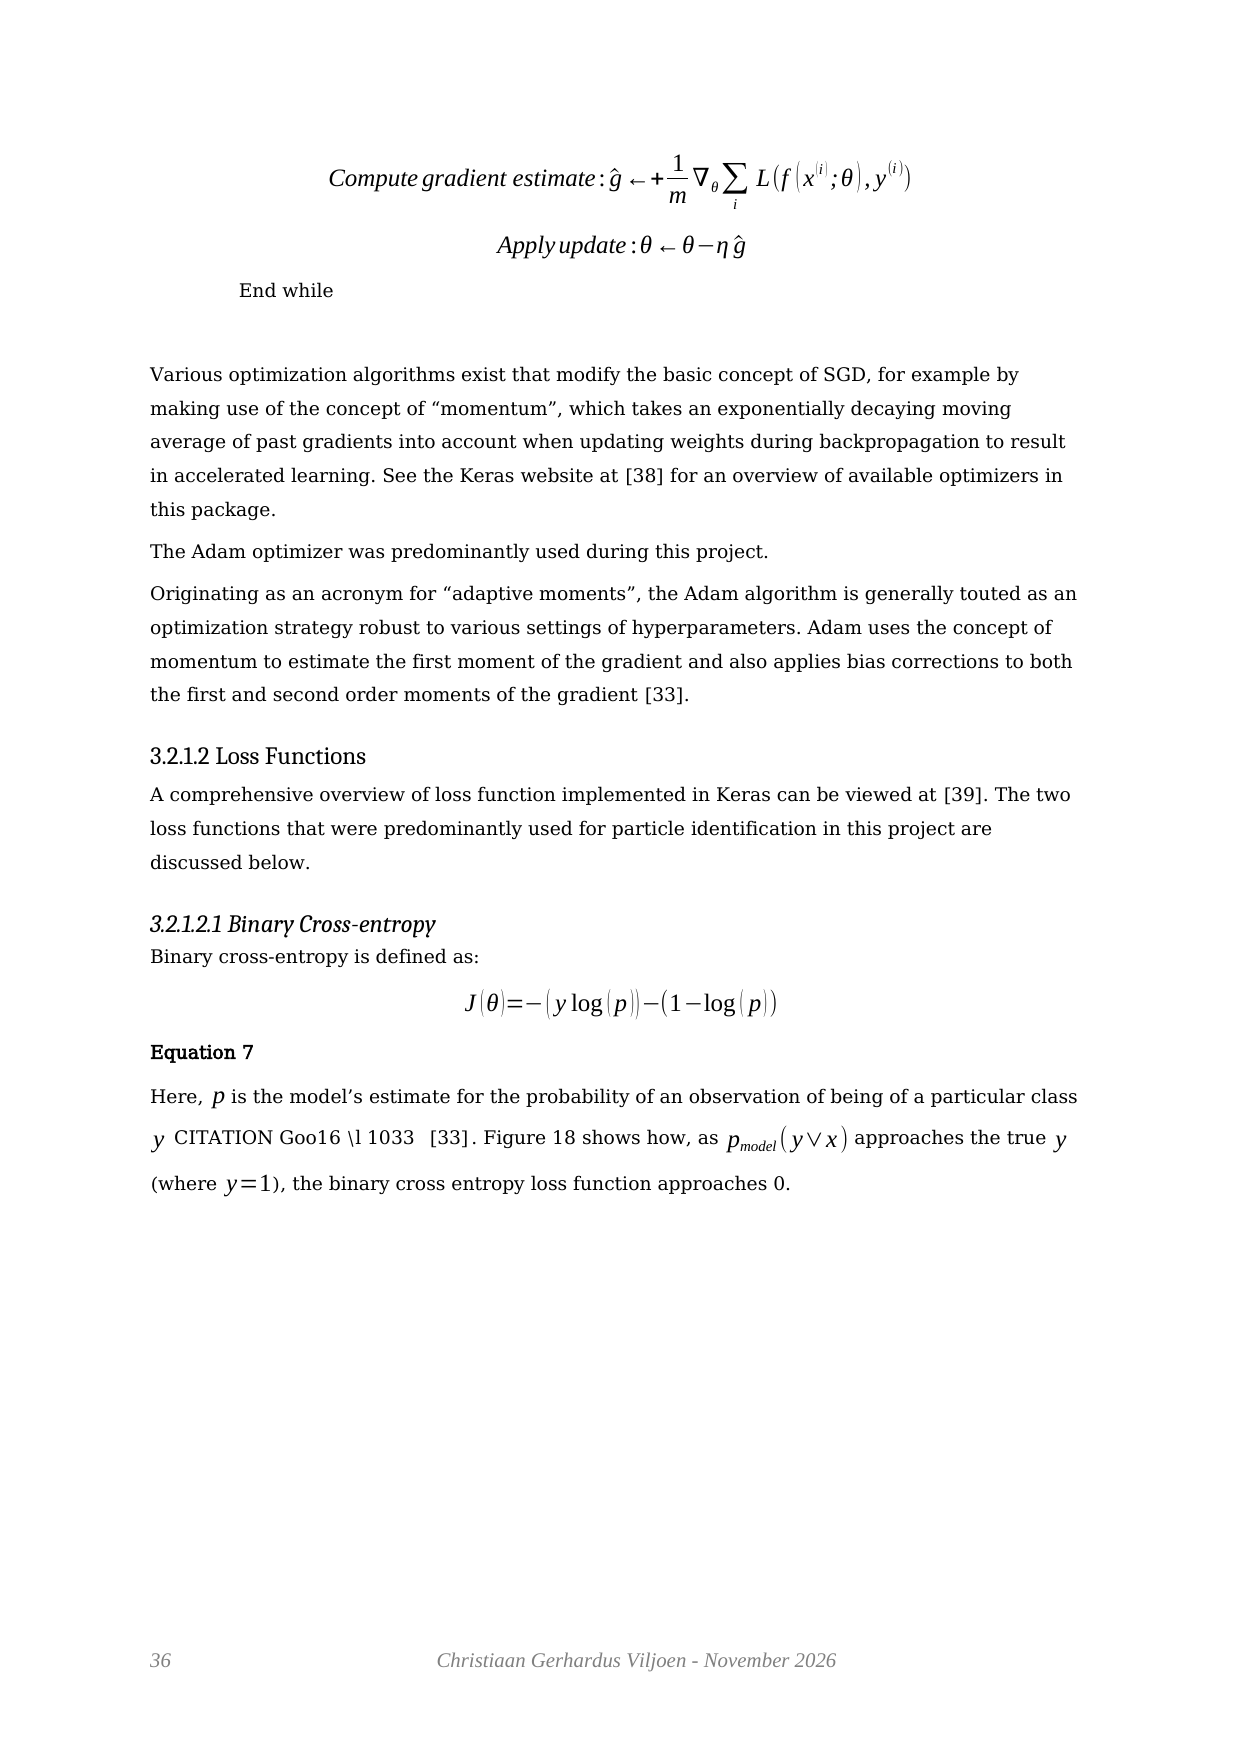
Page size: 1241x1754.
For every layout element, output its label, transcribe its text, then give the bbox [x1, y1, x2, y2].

text The Adam optimizer was predominantly used during this project. [150, 540, 1090, 562]
text Originating as an acronym for “adaptive moments”, the Adam algorithm is generally touted as an optimization strategy robust to various settings of hyperparameters. Adam uses the concept of momentum to estimate the first moment of the gradient and also applies bias corrections to both the first and second order moments of the gradient . [150, 582, 1090, 706]
subtitle Binary Cross-entropy [150, 909, 1090, 938]
text Here, is the model’s estimate for the probability of an observation of being of a particular class . Figure 15 shows how, as approaches the true (where ), the binary cross entropy loss function approaches 0. [150, 1082, 1090, 1197]
text Equation 7 [150, 1040, 1090, 1063]
text Various optimization algorithms exist that modify the basic concept of SGD, for example by making use of the concept of “momentum”, which takes an exponentially decaying moving average of past gradients into account when updating weights during backpropagation to result in accelerated learning. See the Keras website at for an overview of available optimizers in this package. [150, 363, 1090, 520]
text A comprehensive overview of loss function implemented in Keras can be viewed at . The two loss functions that were predominantly used for particle identification in this project are discussed below. [150, 783, 1090, 873]
text End while [150, 279, 1090, 301]
text Binary cross-entropy is defined as: [150, 944, 1090, 967]
subtitle Loss Functions [150, 742, 1090, 771]
